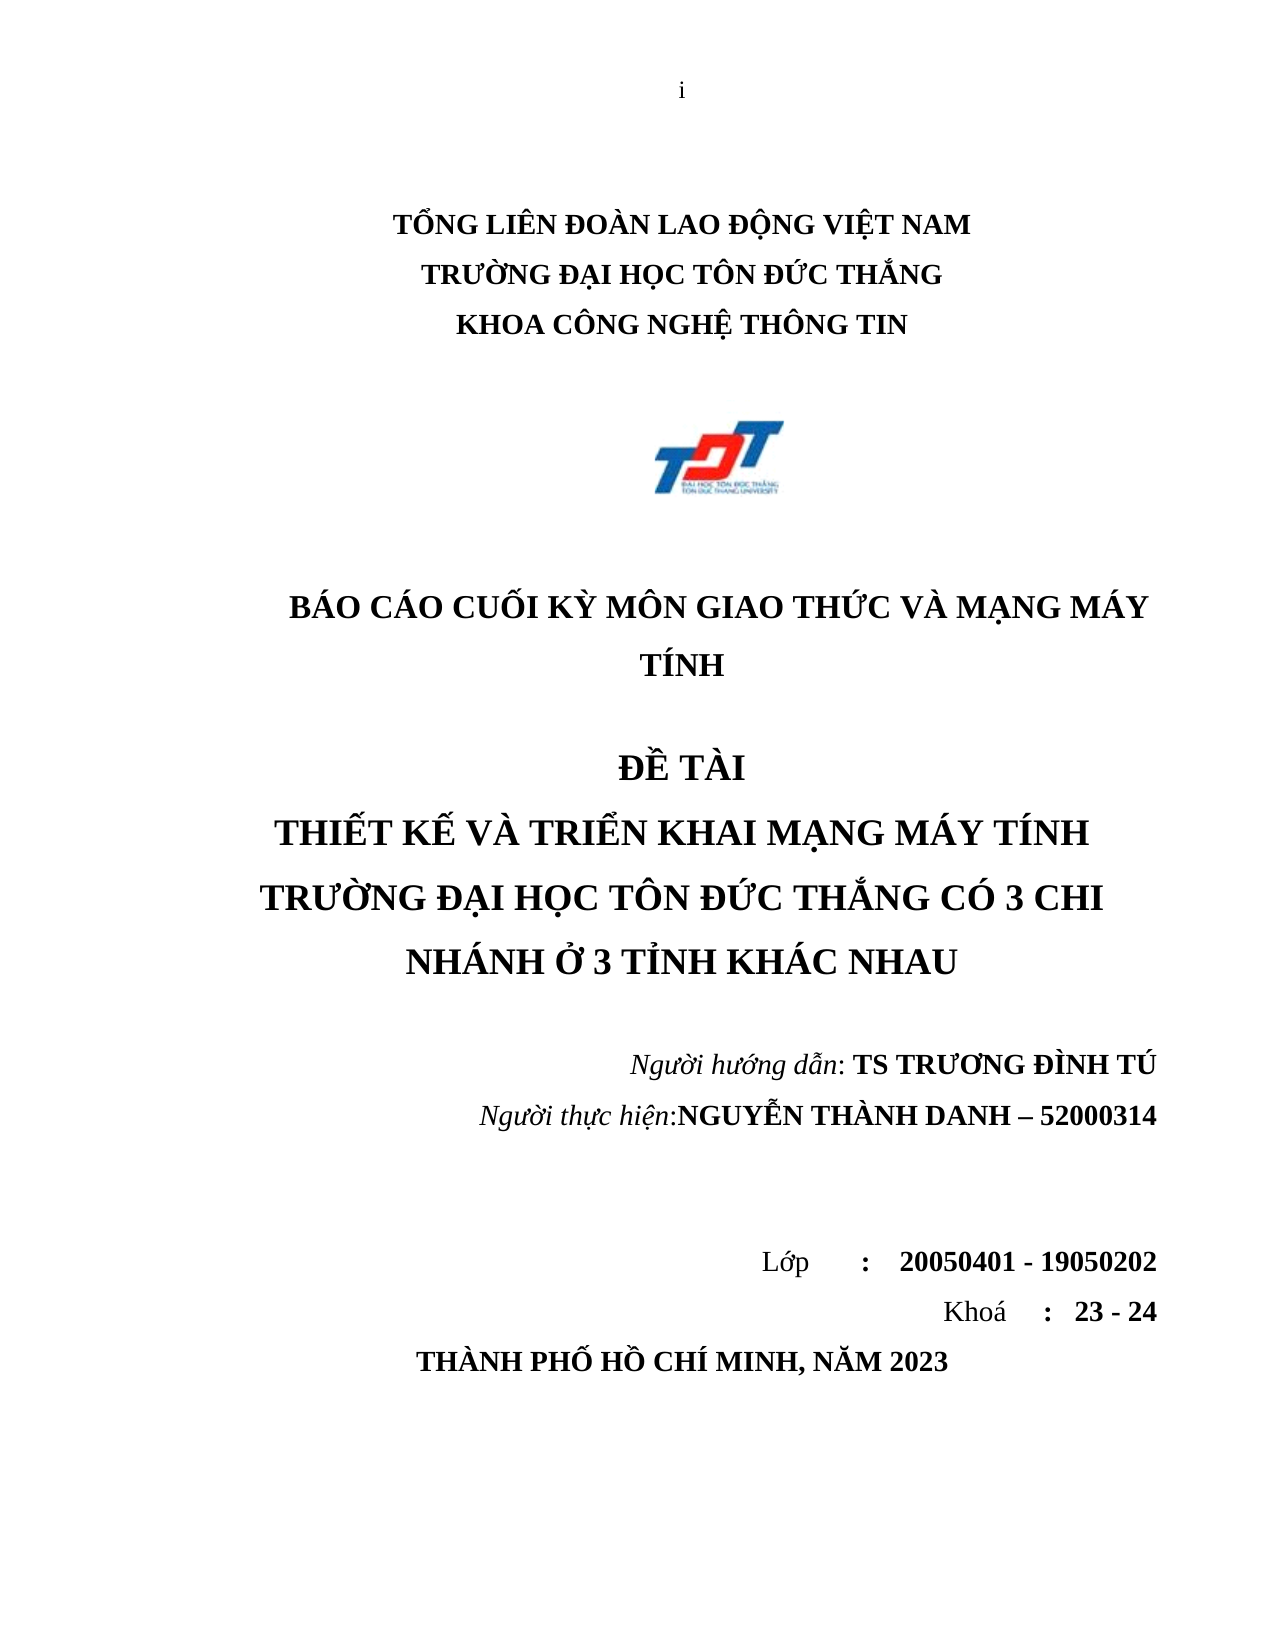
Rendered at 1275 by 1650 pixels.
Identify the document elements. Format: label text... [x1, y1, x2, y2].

text TRƯỜNG ĐẠI HỌC TÔN ĐỨC THẮNG [207, 257, 1157, 291]
text ĐỀ TÀI [207, 746, 1157, 789]
text Người hướng dẫn: TS TRƯƠNG ĐÌNH TÚ [207, 1047, 1157, 1081]
text BÁO CÁO CUỐI KỲ MÔN GIAO THỨC VÀ MẠNG MÁY TÍNH [207, 587, 1157, 683]
text TỔNG LIÊN ĐOÀN LAO ĐỘNG VIỆT NAM [207, 207, 1157, 240]
text Khoá : 23 - 24 [207, 1294, 1157, 1328]
text Người thực hiện:NGUYỄN THÀNH DANH – 52000314 [207, 1098, 1157, 1131]
text Lớp : 20050401 - 19050202 [207, 1244, 1157, 1277]
picture [654, 400, 785, 523]
text THIẾT KẾ VÀ TRIỂN KHAI MẠNG MÁY TÍNH TRƯỜNG ĐẠI HỌC TÔN ĐỨC THẮNG CÓ 3 CHI NHÁNH Ở 3 TỈNH KHÁC NHAU [207, 810, 1157, 983]
text THÀNH PHỐ HỒ CHÍ MINH, NĂM 2023 [207, 1344, 1157, 1421]
text KHOA CÔNG NGHỆ THÔNG TIN [207, 307, 1157, 341]
